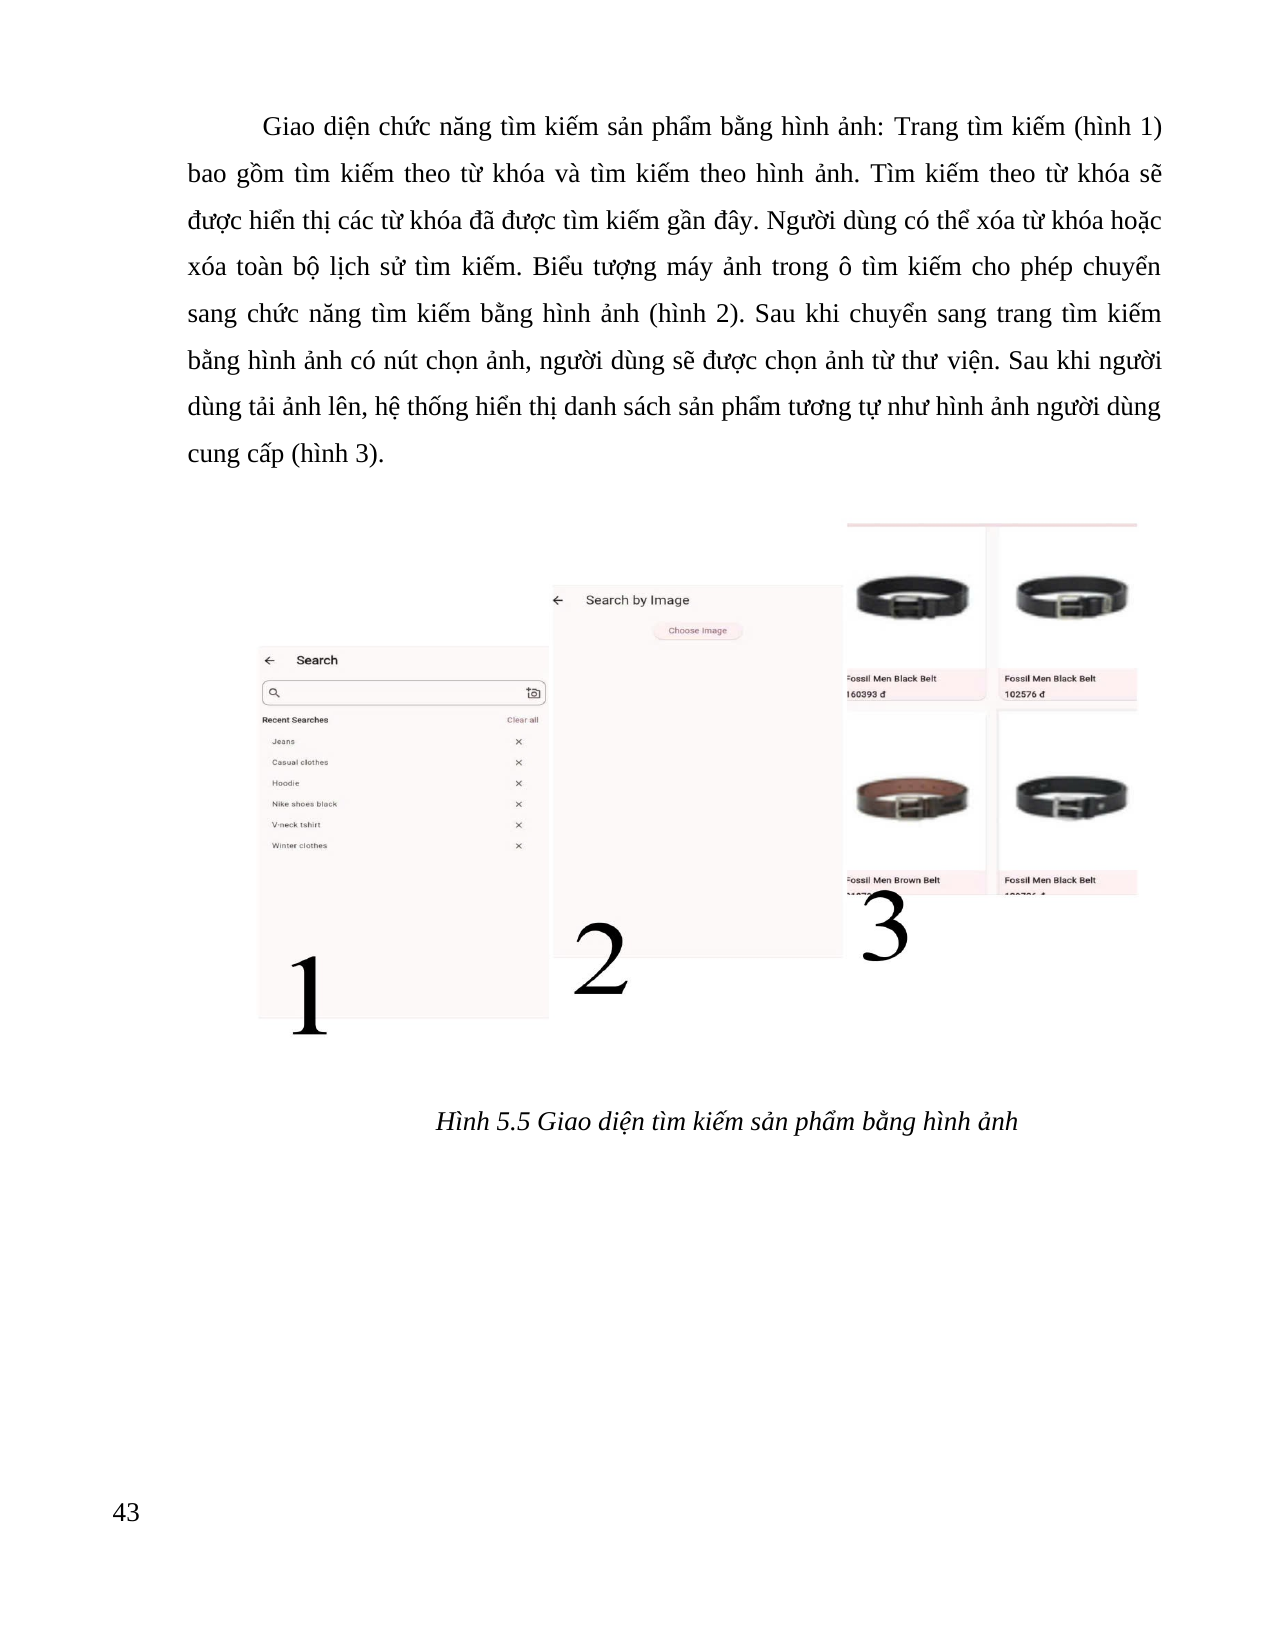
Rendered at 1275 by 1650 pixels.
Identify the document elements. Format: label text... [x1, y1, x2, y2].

text Giao diện chức năng tìm kiếm sản phẩm bằng hình ảnh: Trang tìm kiếm (hình 1) bao gồm tìm kiếm theo từ khóa và tìm kiếm theo hình ảnh. Tìm kiếm theo từ khóa sẽ được hiển thị các từ khóa đã được tìm kiếm gần đây. Người dùng có thể xóa từ khóa hoặc xóa toàn bộ lịch sử tìm kiếm. Biểu tượng máy ảnh trong ô tìm kiếm cho phép chuyển sang chức năng tìm kiếm bằng hình ảnh (hình 2). Sau khi chuyển sang trang tìm kiếm bằng hình ảnh có nút chọn ảnh, người dùng sẽ được chọn ảnh từ thư viện. Sau khi người dùng tải ảnh lên, hệ thống hiển thị danh sách sản phẩm tương tự như hình ảnh người dùng cung cấp (hình 3). [187, 110, 1162, 468]
picture [256, 501, 1139, 1062]
